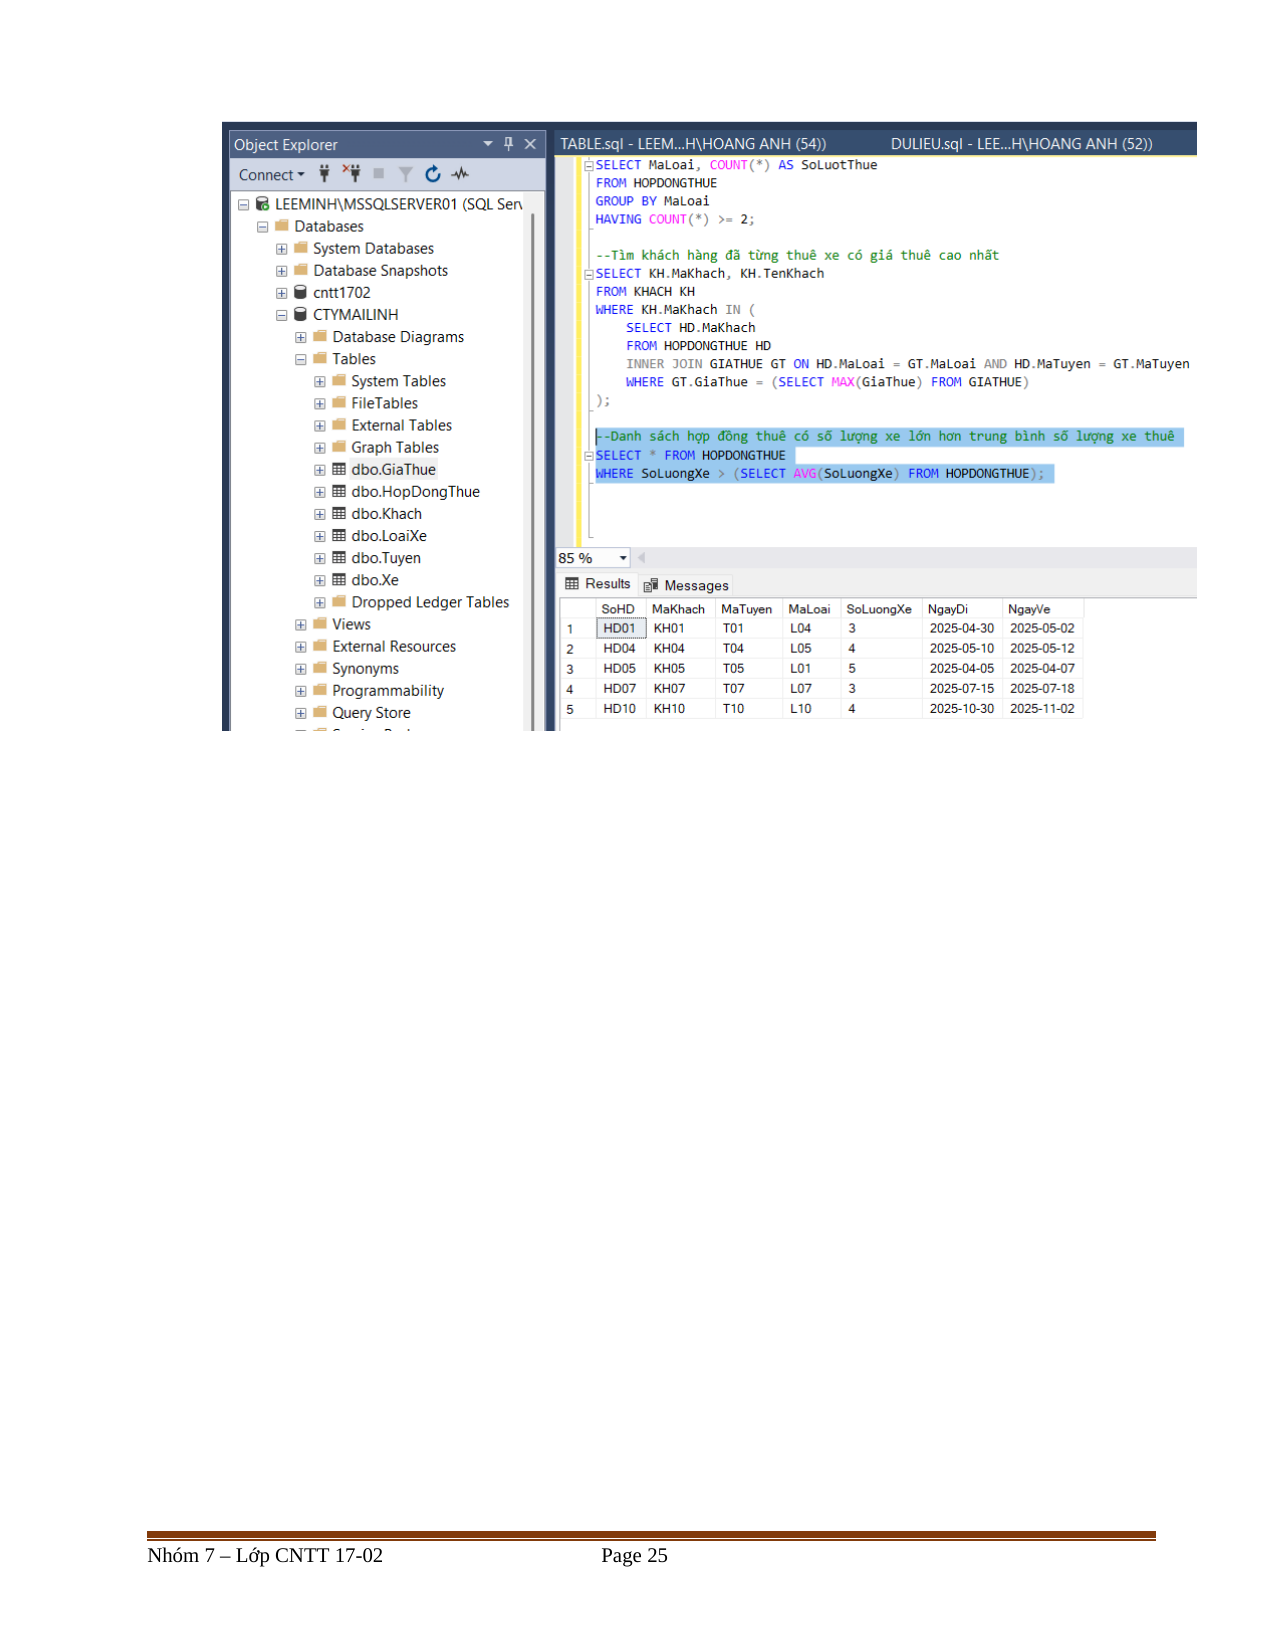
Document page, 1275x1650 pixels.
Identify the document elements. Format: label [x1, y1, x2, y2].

picture [222, 121, 1197, 731]
